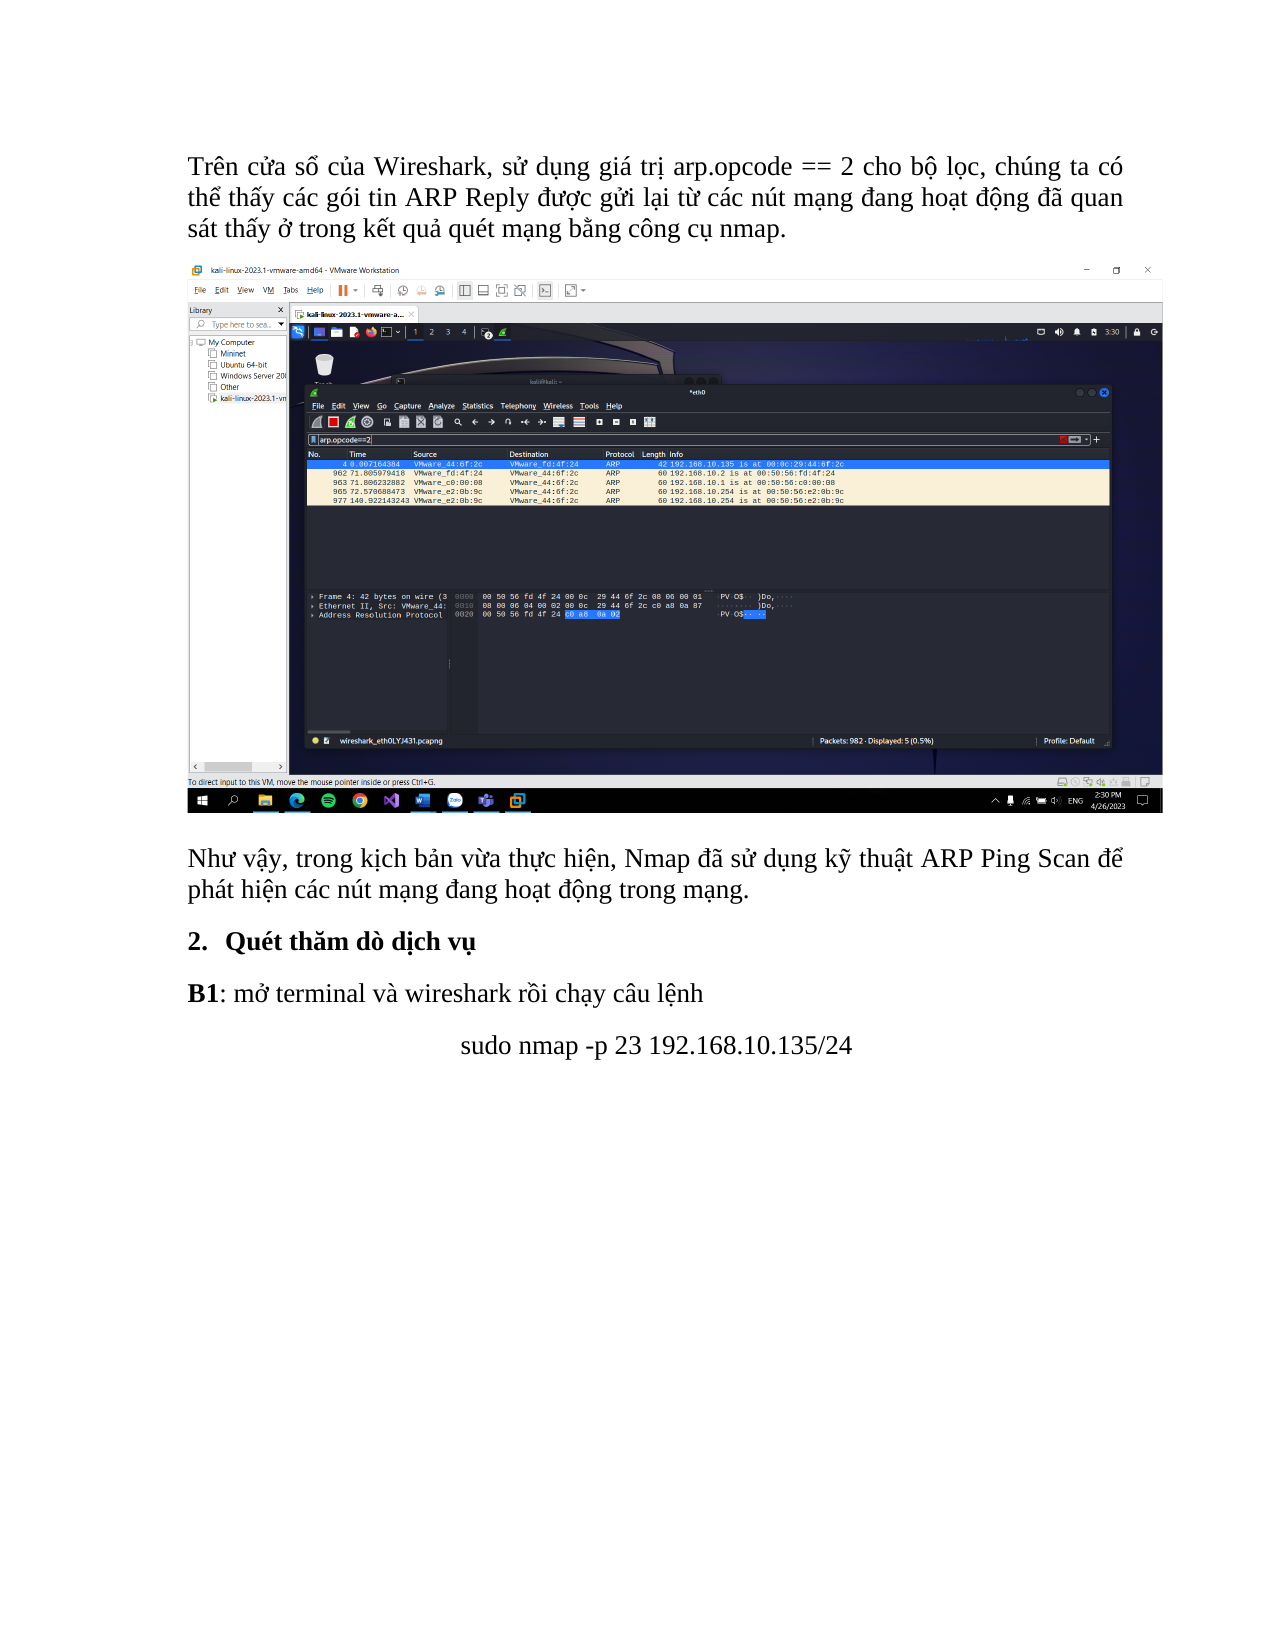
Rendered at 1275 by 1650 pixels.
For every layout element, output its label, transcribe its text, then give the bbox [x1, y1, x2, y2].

list Quét thăm dò dịch vụ [187, 925, 1125, 956]
text B1: mở terminal và wireshark rồi chạy câu lệnh [187, 977, 1125, 1008]
text sudo nmap -p 23 192.168.10.135/24 [187, 1029, 1125, 1060]
picture [187, 264, 1163, 813]
text Trên cửa sổ của Wireshark, sử dụng giá trị arp.opcode == 2 cho bộ lọc, chúng ta có thể thấy các gói tin ARP Reply được gửi lại từ các nút mạng đang hoạt động đã quan sát thấy ở trong kết quả quét mạng bằng công cụ nmap. [187, 150, 1125, 243]
text Như vậy, trong kịch bản vừa thực hiện, Nmap đã sử dụng kỹ thuật ARP Ping Scan để phát hiện các nút mạng đang hoạt động trong mạng. [187, 842, 1125, 904]
